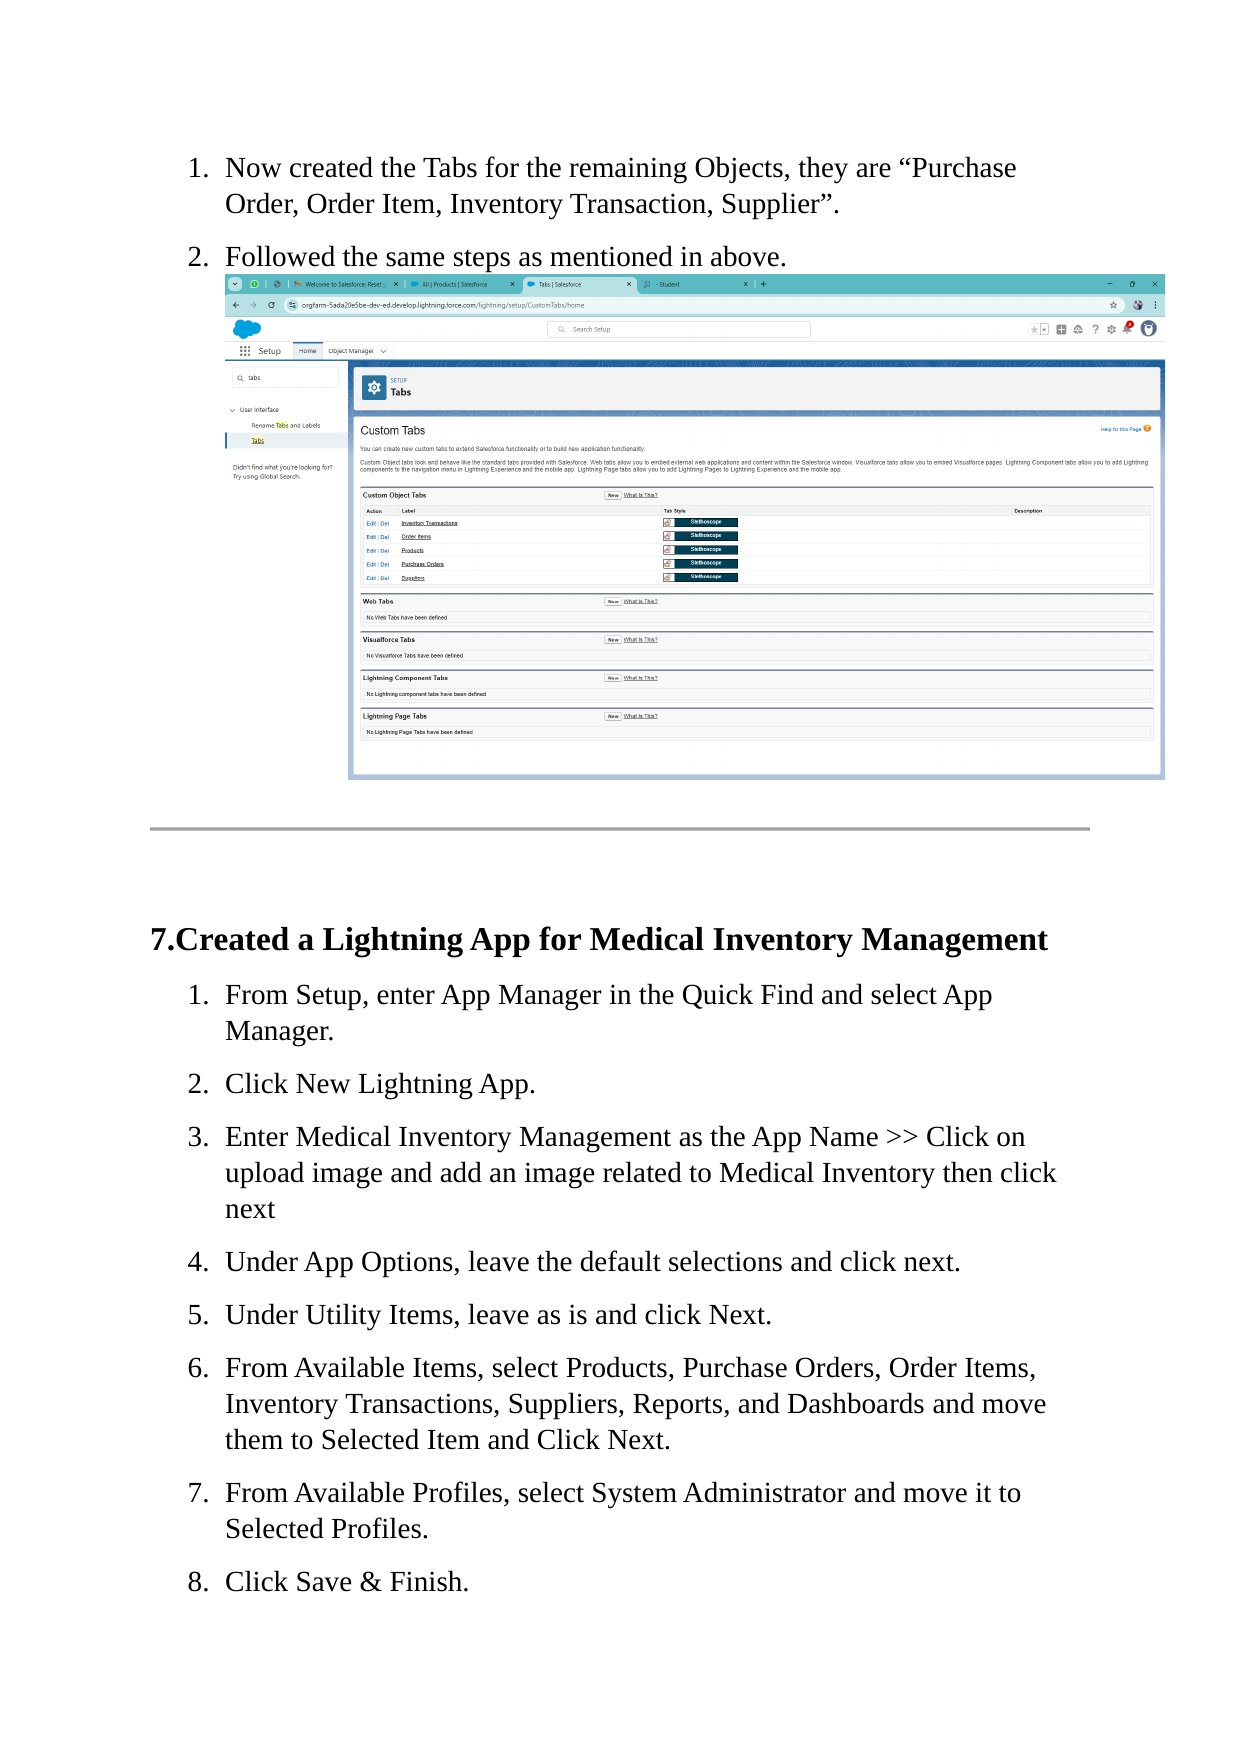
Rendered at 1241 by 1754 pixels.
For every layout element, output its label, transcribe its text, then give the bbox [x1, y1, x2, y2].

list Under Utility Items, leave as is and click Next. [187, 1297, 1090, 1331]
list Under App Options, leave the default selections and click next. [187, 1244, 1090, 1278]
list Click Save & Finish. [187, 1564, 1090, 1597]
list Enter Medical Inventory Management as the App Name >> Click on upload image and add an image related to Medical Inventory then click next [187, 1119, 1090, 1225]
list From Available Items, select Products, Purchase Orders, Order Items, Inventory Transactions, Suppliers, Reports, and Dashboards and move them to Selected Item and Click Next. [187, 1350, 1090, 1456]
list From Setup, enter App Manager in the Quick Find and select App Manager. [187, 977, 1090, 1047]
list Now created the Tabs for the remaining Objects, they are “Purchase Order, Order Item, Inventory Transaction, Supplier”. [187, 150, 1090, 220]
picture [225, 274, 1166, 780]
list From Available Profiles, select System Administrator and move it to Selected Profiles. [187, 1475, 1090, 1545]
text 7.Created a Lightning App for Medical Inventory Management [150, 919, 1090, 958]
list Click New Lightning App. [187, 1066, 1090, 1100]
